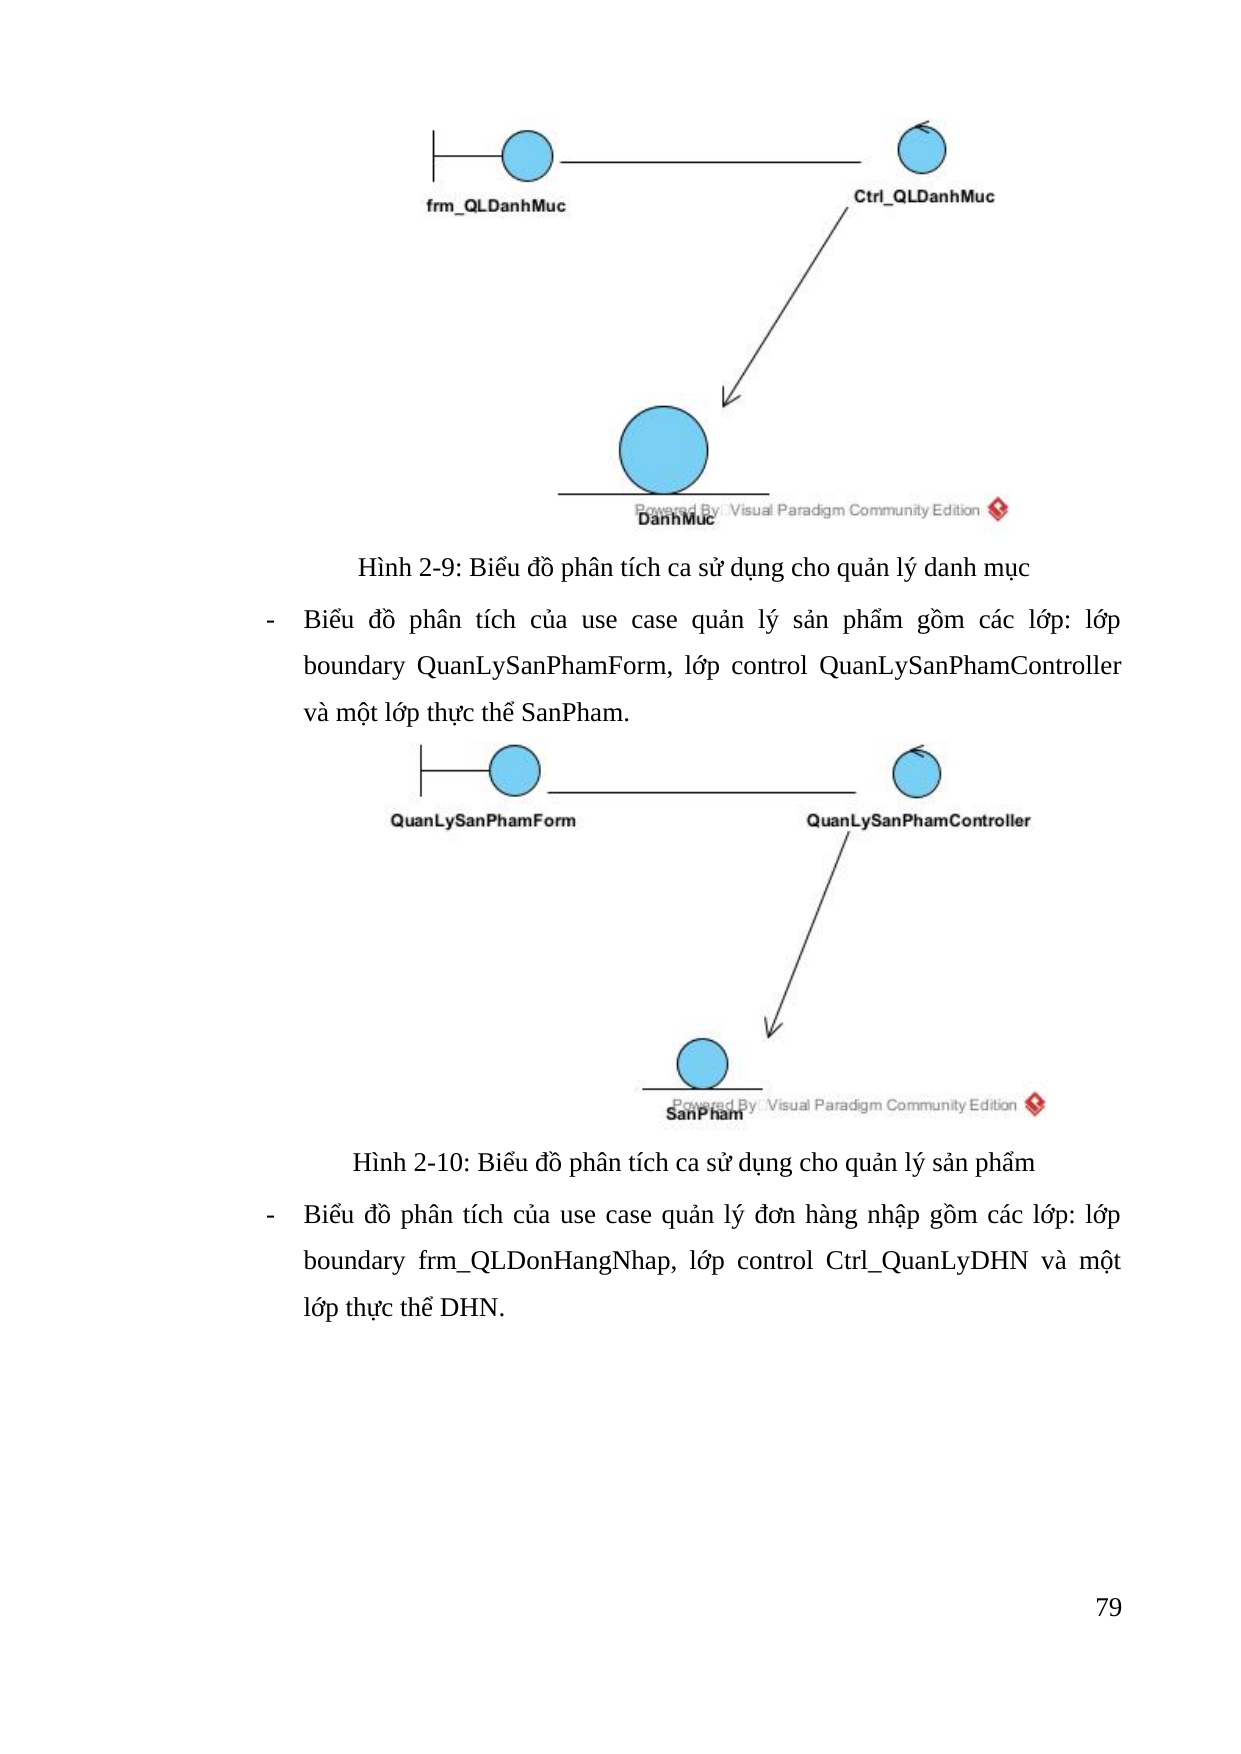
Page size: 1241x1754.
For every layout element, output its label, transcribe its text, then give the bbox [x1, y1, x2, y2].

picture [408, 118, 1017, 536]
text Hình -: Biểu đồ phân tích ca sử dụng cho quản lý sản phẩm [207, 1146, 1122, 1177]
list Biểu đồ phân tích của use case quản lý sản phẩm gồm các lớp: lớp boundary QuanLySanPhamForm, lớp control QuanLySanPhamController và một lớp thực thể SanPham. [266, 603, 1122, 727]
list Biểu đồ phân tích của use case quản lý đơn hàng nhập gồm các lớp: lớp boundary frm_QLDonHangNhap, lớp control Ctrl_QuanLyDHN và một lớp thực thể DHN. [266, 1198, 1122, 1322]
text Hình -: Biểu đồ phân tích ca sử dụng cho quản lý danh mục [207, 551, 1122, 582]
picture [372, 742, 1054, 1131]
